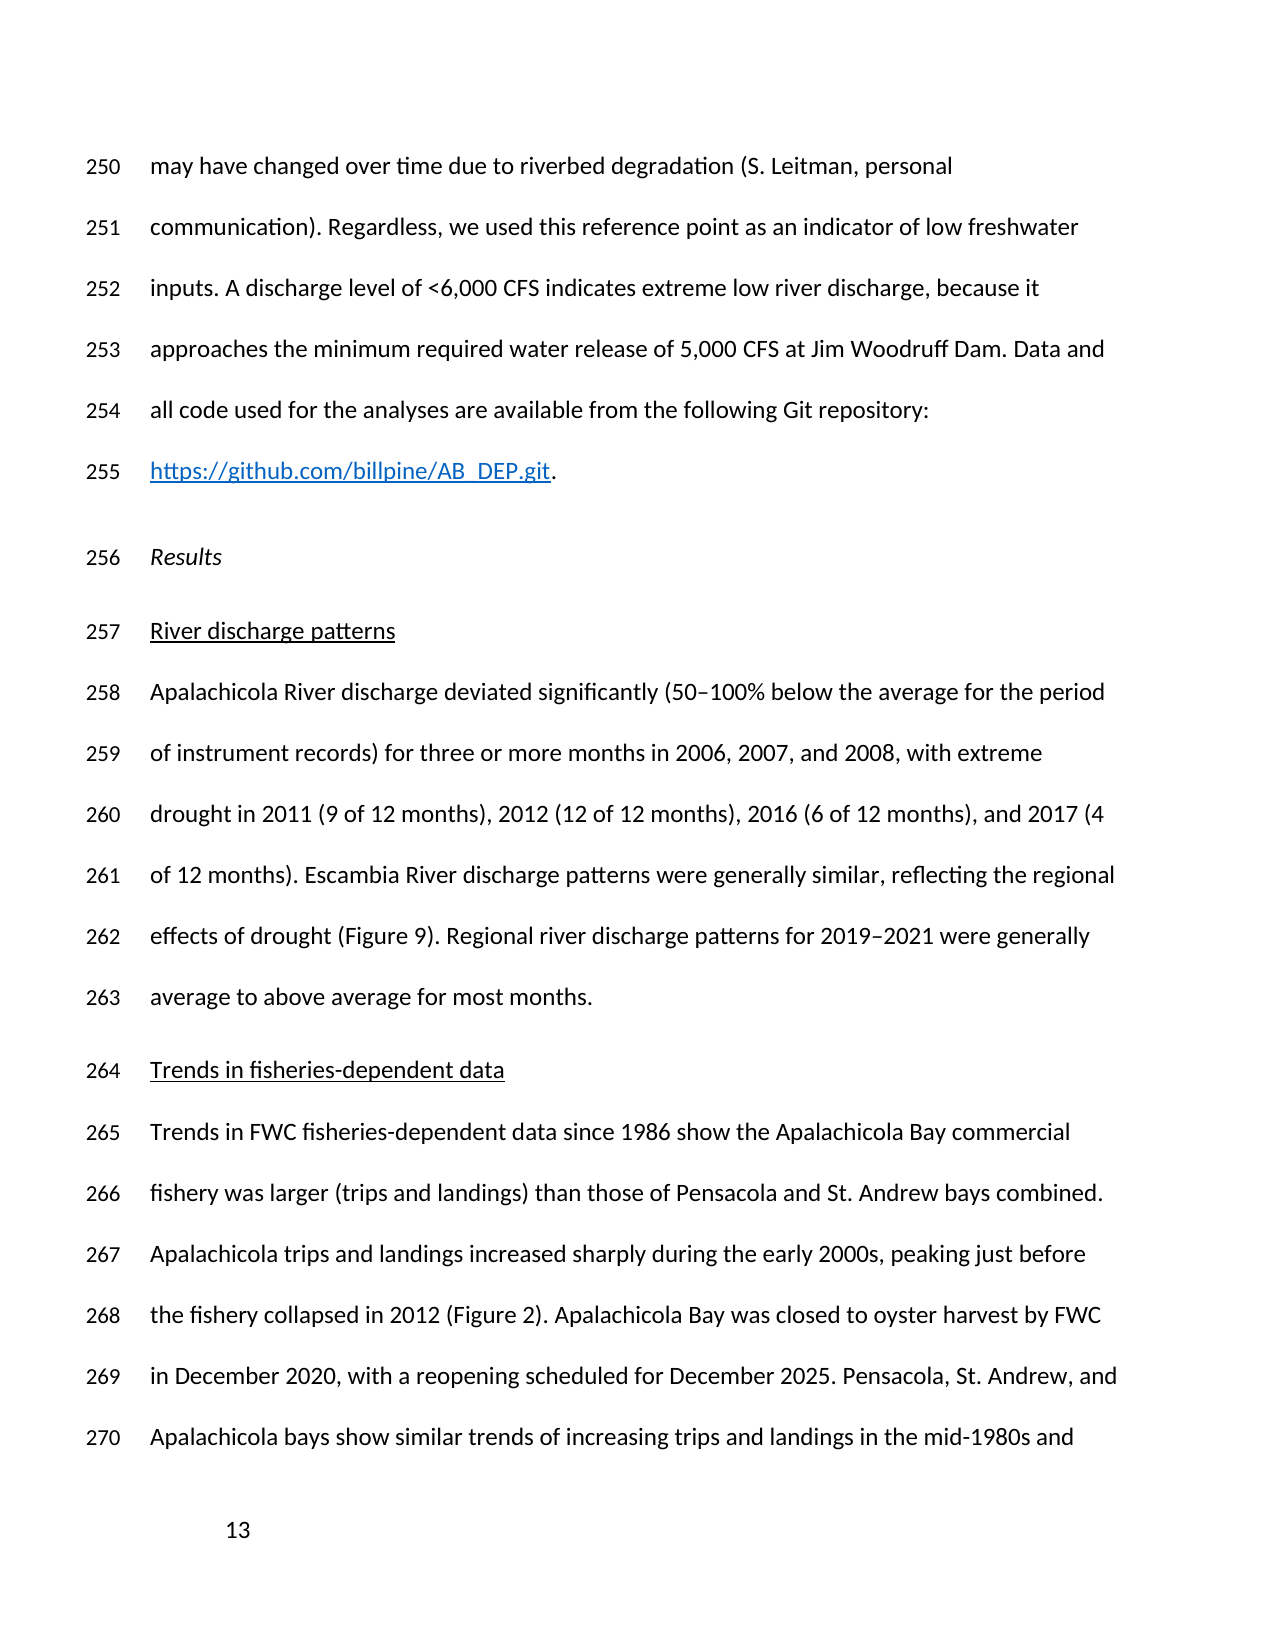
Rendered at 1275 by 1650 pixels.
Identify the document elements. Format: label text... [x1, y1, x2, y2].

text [150, 150, 1125, 486]
subtitle River discharge patterns [150, 615, 1125, 645]
subtitle Trends in fisheries-dependent data [150, 1054, 1125, 1085]
subtitle Results [150, 541, 1125, 572]
text Apalachicola River discharge deviated significantly (50–100% below the average for the period of instrument records) for three or more months in 2006, 2007, and 2008, with extreme drought in 2011 (9 of 12 months), 2012 (12 of 12 months), 2016 (6 of 12 months), and 2017 (4 of 12 months). Escambia River discharge patterns were generally similar, reflecting the regional effects of drought (Figure 9). Regional river discharge patterns for 2019–2021 were generally average to above average for most months. [150, 676, 1125, 1012]
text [150, 1116, 1125, 1451]
